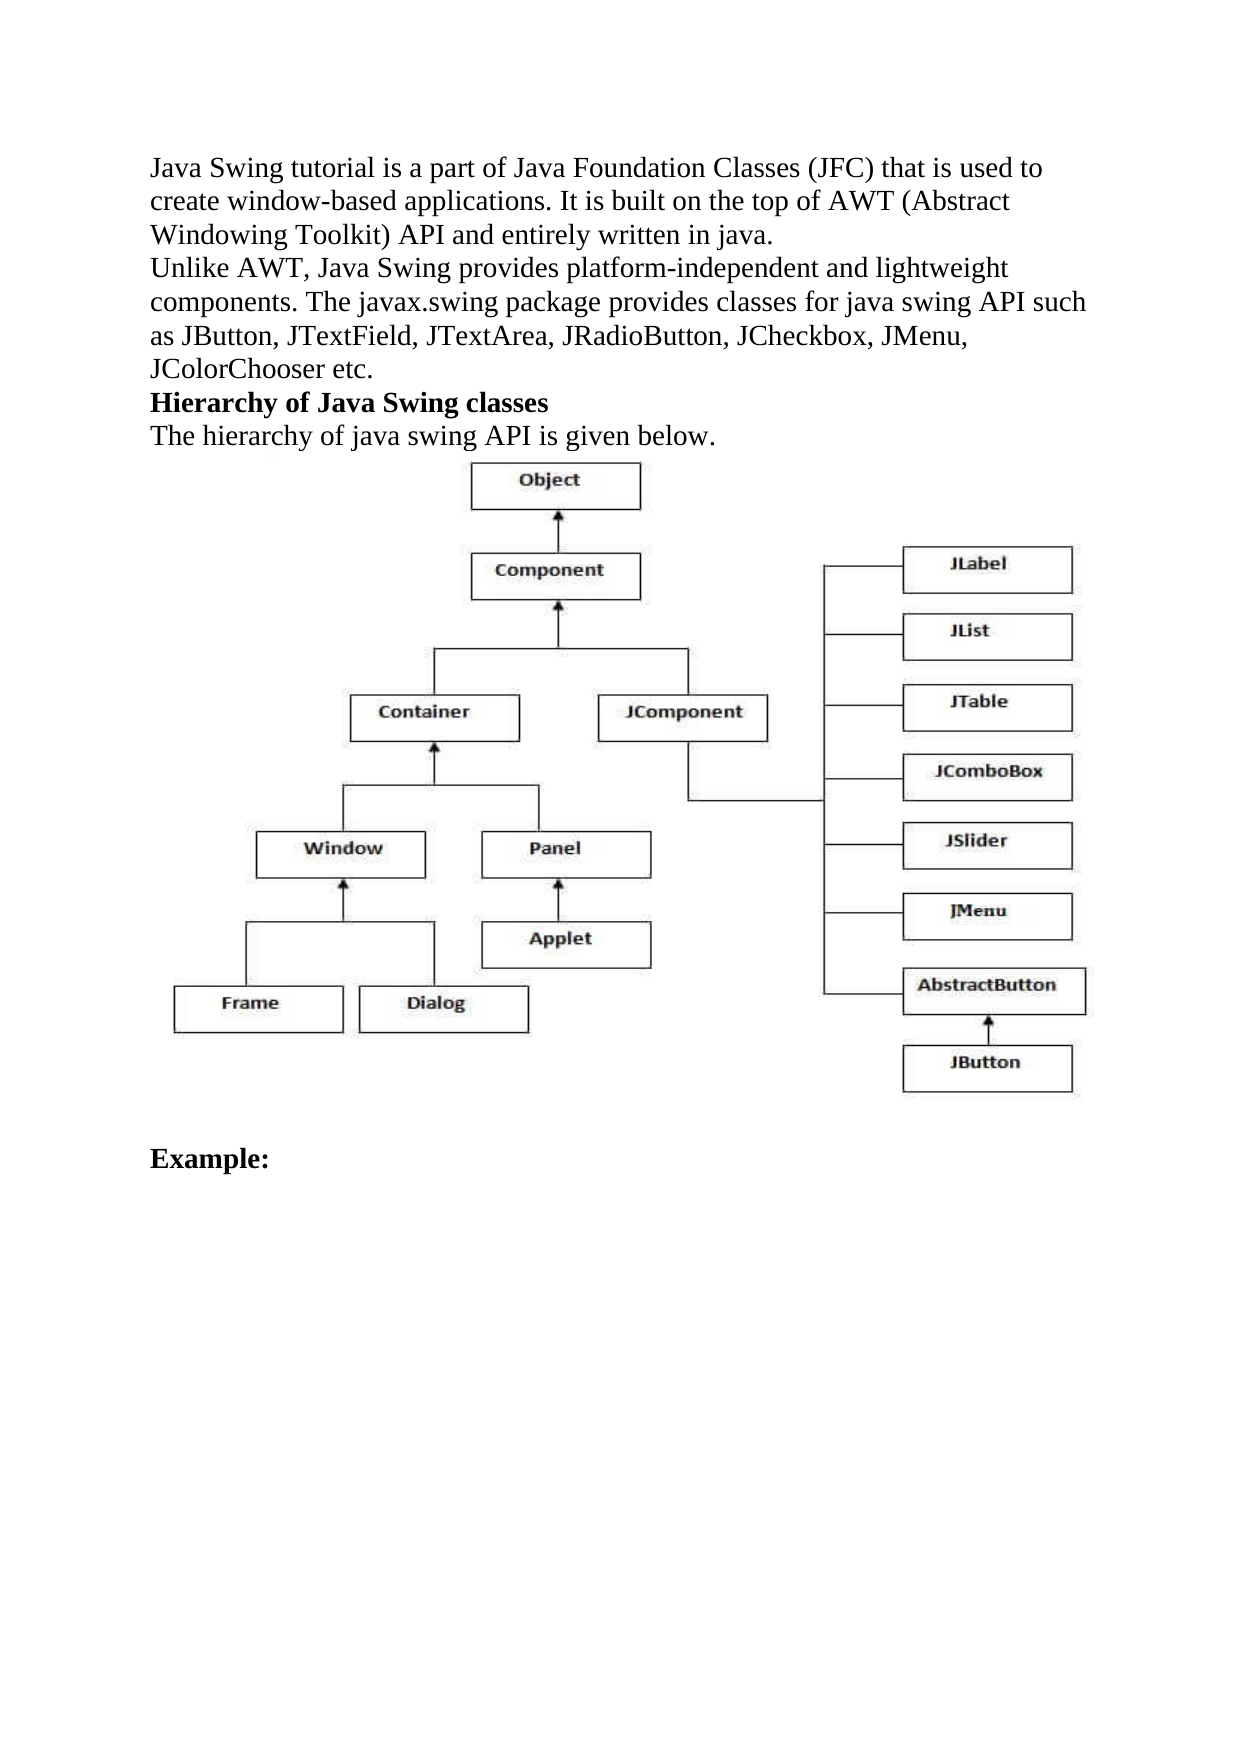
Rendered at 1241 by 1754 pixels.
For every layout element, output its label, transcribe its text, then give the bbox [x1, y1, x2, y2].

text Hierarchy of Java Swing classes [150, 385, 1090, 418]
text Example: [150, 1141, 1090, 1175]
text Unlike AWT, Java Swing provides platform-independent and lightweight components. The javax.swing package provides classes for java swing API such as JButton, JTextField, JTextArea, JRadioButton, JCheckbox, JMenu, JColorChooser etc. [150, 251, 1090, 385]
text Java Swing tutorial is a part of Java Foundation Classes (JFC) that is used to create window-based applications. It is built on the top of AWT (Abstract Windowing Toolkit) API and entirely written in java. [150, 150, 1090, 251]
text The hierarchy of java swing API is given below. [150, 418, 1090, 451]
picture [150, 451, 1112, 1121]
